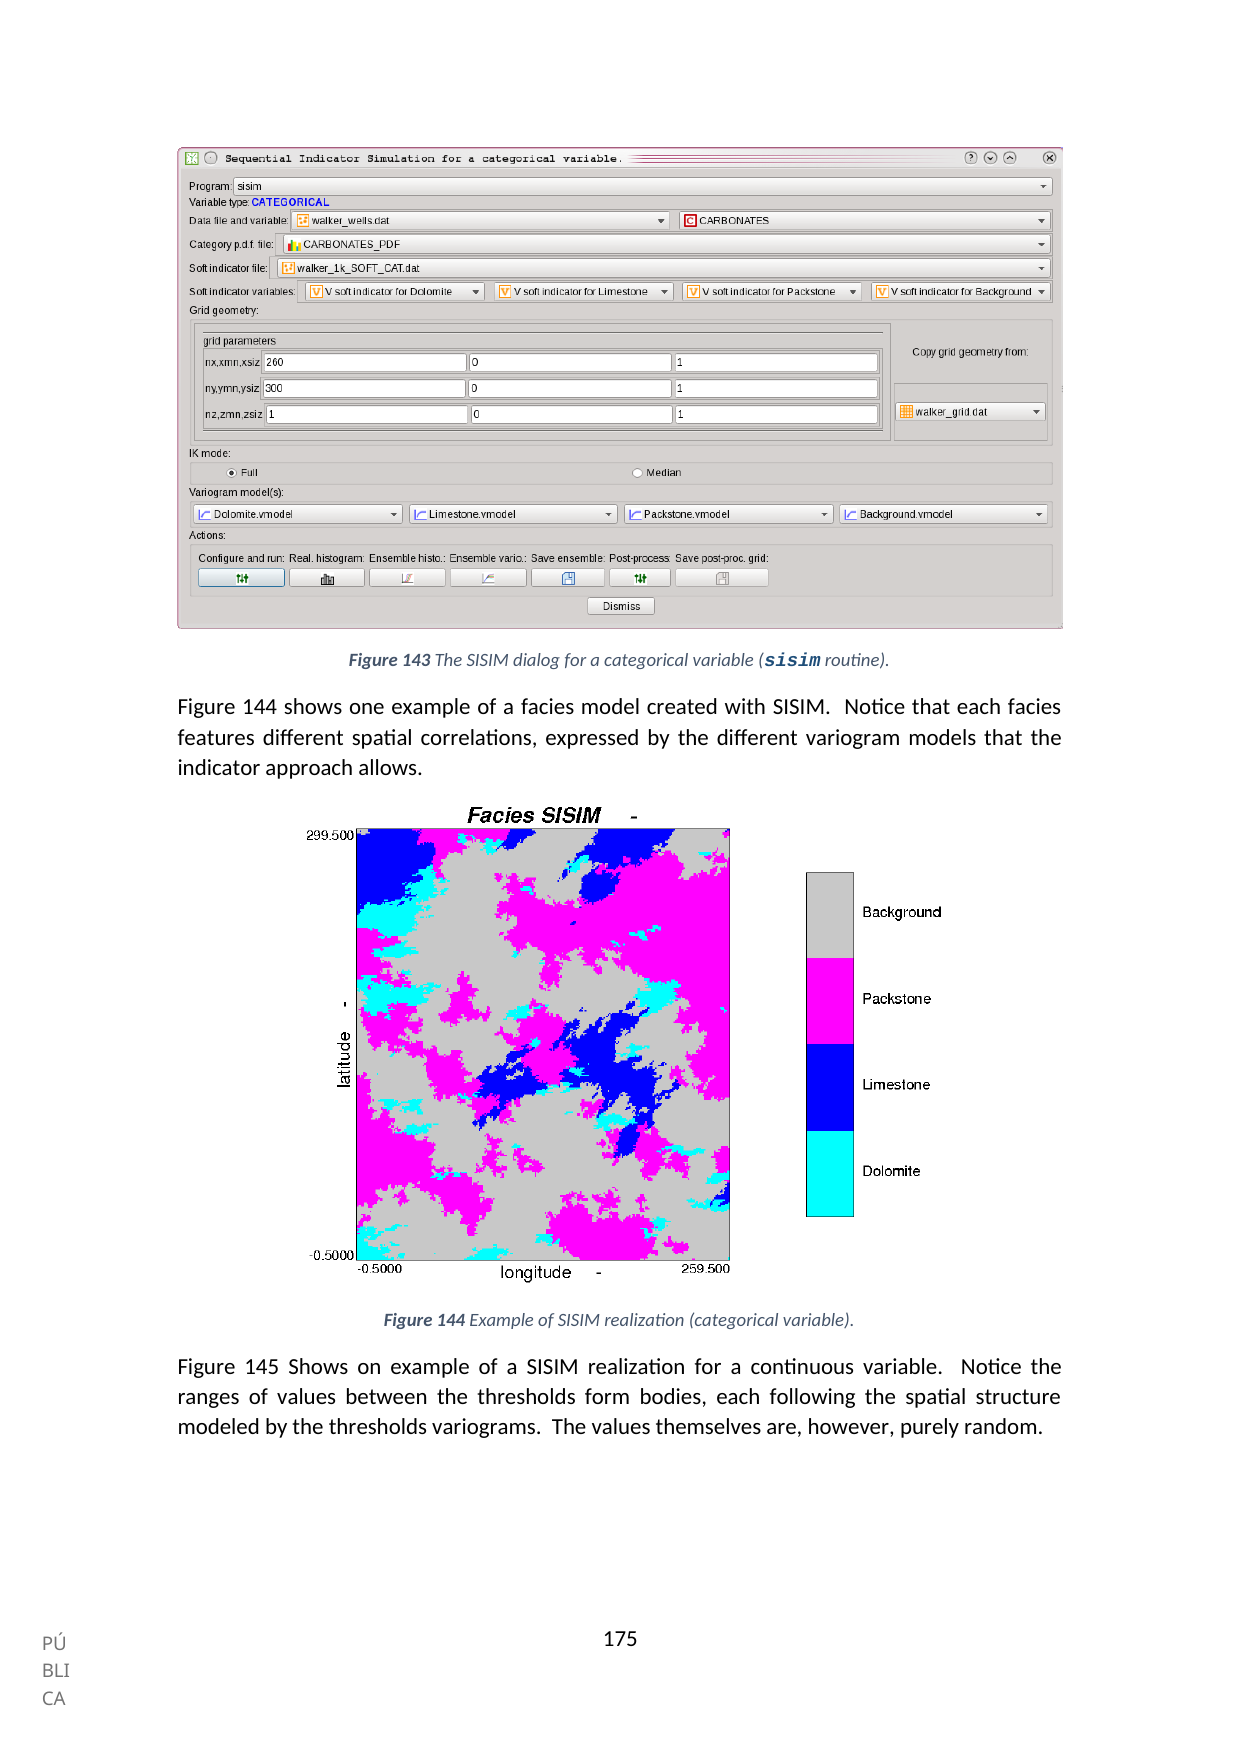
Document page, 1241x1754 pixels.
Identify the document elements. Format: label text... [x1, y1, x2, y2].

text Figure 145 Shows on example of a SISIM realization for a continuous variable. Notice the ranges of values between the thresholds form bodies, each following the spatial structure modeled by the thresholds variograms. The values themselves are, however, purely random. [177, 1352, 1063, 1440]
text Figure 144 shows one example of a facies model created with SISIM. Notice that each facies features different spatial correlations, expressed by the different variogram models that the indicator approach allows. [177, 692, 1063, 781]
text Figure 144 Example of SISIM realization (categorical variable). [177, 1308, 1063, 1331]
picture [295, 799, 946, 1290]
text Figure 143 The SISIM dialog for a categorical variable (sisim routine). [177, 648, 1063, 672]
picture [177, 147, 1063, 629]
